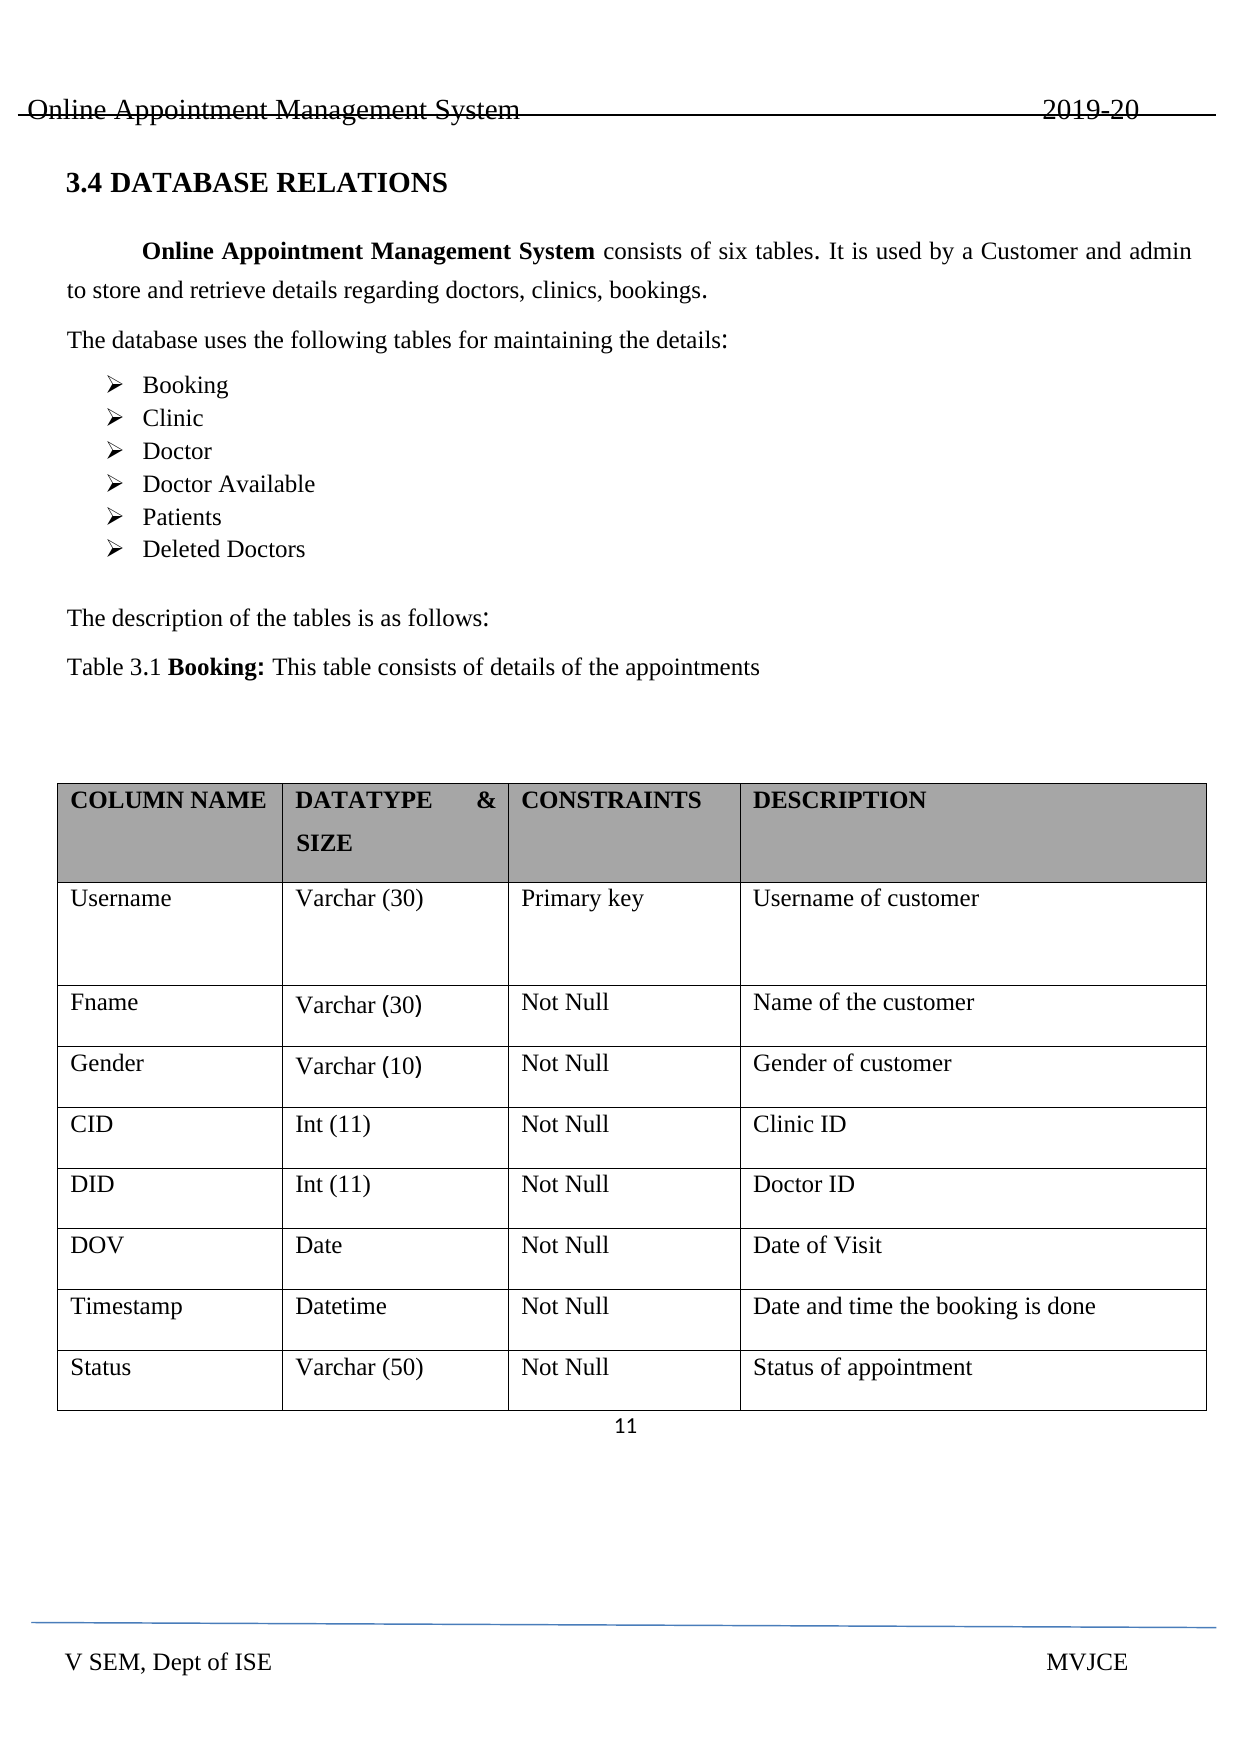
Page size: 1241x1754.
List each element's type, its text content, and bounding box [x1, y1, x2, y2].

text 11 [27, 1411, 1192, 1439]
table_cell Date [283, 1229, 475, 1289]
table_cell Varchar (10) [283, 1047, 475, 1107]
table_cell Not Null [509, 1169, 740, 1228]
table_cell Username [58, 883, 282, 985]
list Deleted Doctors [105, 534, 1192, 563]
table_header COLUMN NAME [58, 784, 282, 882]
table_cell [475, 986, 508, 1046]
text Table 3.1 Booking: This table consists of details of the appointments [67, 648, 1192, 682]
table_cell Doctor ID [741, 1169, 1206, 1228]
table_cell Status [58, 1351, 282, 1410]
table_header CONSTRAINTS [509, 784, 740, 882]
table_cell Varchar (30) [283, 883, 475, 985]
table_cell DID [58, 1169, 282, 1228]
table_cell Date of Visit [741, 1229, 1206, 1289]
list Doctor [105, 436, 1192, 465]
subtitle 3.4 DATABASE RELATIONS [66, 165, 1150, 199]
table_cell Datetime [283, 1290, 475, 1350]
table_cell Clinic ID [741, 1108, 1206, 1167]
table_cell Fname [58, 986, 282, 1046]
table_cell Not Null [509, 1351, 740, 1410]
table_cell Gender of customer [741, 1047, 1206, 1107]
table_cell Date and time the booking is done [741, 1290, 1206, 1350]
list Doctor Available [105, 469, 1192, 497]
table_cell Timestamp [58, 1290, 282, 1350]
table_cell DOV [58, 1229, 282, 1289]
table_cell [475, 1351, 508, 1410]
list Patients [105, 502, 1192, 530]
table_cell Int (11) [283, 1169, 475, 1228]
table_cell Primary key [509, 883, 740, 985]
list Booking [105, 370, 1192, 399]
table_cell [475, 1290, 508, 1350]
text The description of the tables is as follows: [67, 600, 1192, 634]
table_cell [475, 1108, 508, 1167]
table_cell Not Null [509, 1108, 740, 1167]
table_cell Not Null [509, 1047, 740, 1107]
text Online Appointment Management System consists of six tables. It is used by a Customer and admin to store and retrieve details regarding doctors, clinics, bookings. [67, 233, 1192, 305]
table_cell Status of appointment [741, 1351, 1206, 1410]
table_cell Varchar (30) [283, 986, 475, 1046]
table_header DATATYPE SIZE [283, 784, 475, 882]
table_cell Not Null [509, 1290, 740, 1350]
table_cell Varchar (50) [283, 1351, 475, 1410]
table_cell Gender [58, 1047, 282, 1107]
table_cell Name of the customer [741, 986, 1206, 1046]
table_header & [475, 784, 508, 882]
table_cell Not Null [509, 1229, 740, 1289]
table_cell Not Null [509, 986, 740, 1046]
text The database uses the following tables for maintaining the details: [67, 321, 1192, 356]
table_cell Int (11) [283, 1108, 475, 1167]
table_header DESCRIPTION [741, 784, 1206, 882]
table_cell CID [58, 1108, 282, 1167]
table_cell [475, 883, 508, 985]
table_cell [475, 1047, 508, 1107]
table_cell [475, 1229, 508, 1289]
table_cell Username of customer [741, 883, 1206, 985]
table_cell [475, 1169, 508, 1228]
list Clinic [105, 403, 1192, 432]
